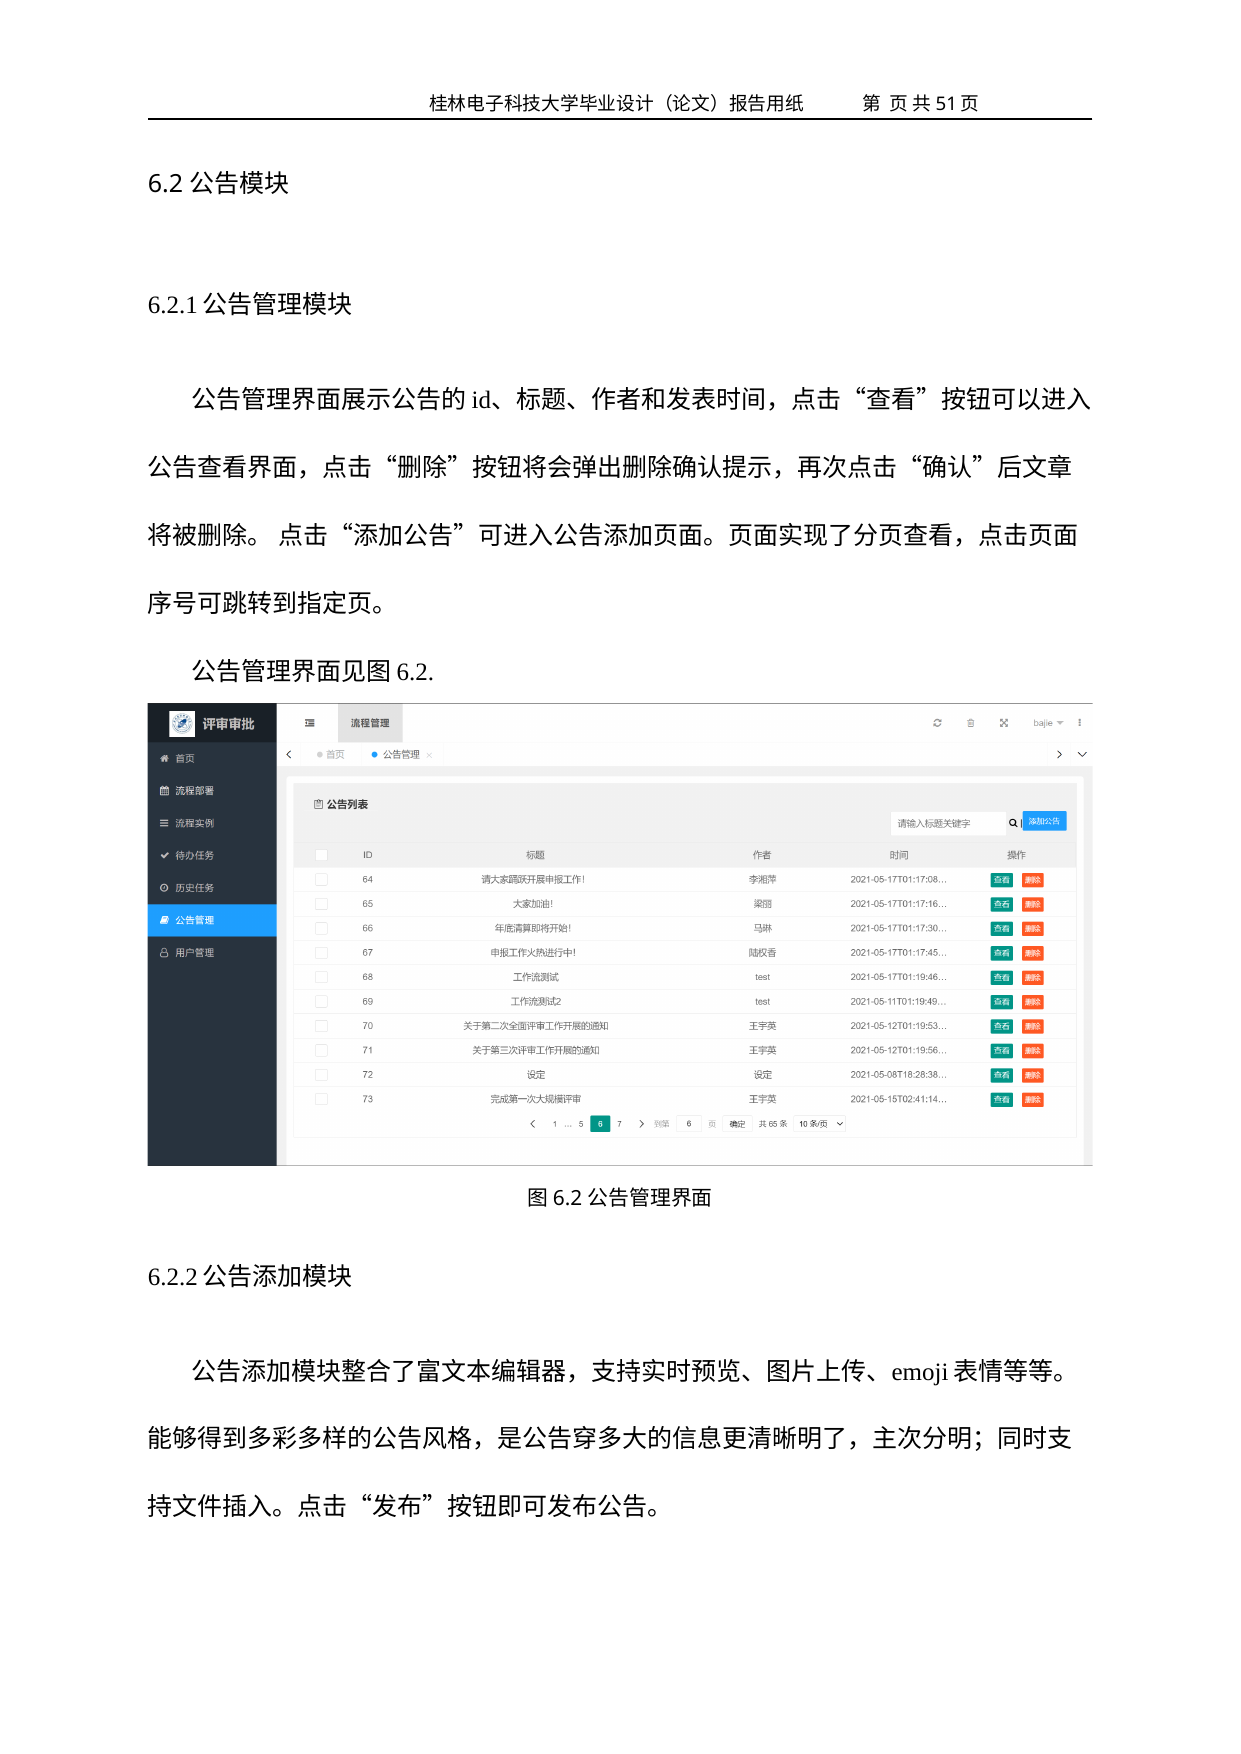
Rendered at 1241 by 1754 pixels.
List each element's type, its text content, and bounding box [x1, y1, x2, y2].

text 公告管理界面展示公告的id、标题、作者和发表时间，点击“查看”按钮可以进入公告查看界面，点击“删除”按钮将会弹出删除确认提示，再次点击“确认”后文章将被删除。 点击“添加公告”可进入公告添加页面。页面实现了分页查看，点击页面序号可跳转到指定页。 [148, 364, 1092, 636]
text 公告管理界面见图6.2. [148, 636, 1092, 703]
subtitle 6.2.2公告添加模块 [148, 1240, 1092, 1308]
subtitle 6.2.1公告管理模块 [148, 269, 1092, 337]
picture [147, 703, 1093, 1166]
text 图6.2 公告管理界面 [148, 1179, 1092, 1213]
text 公告添加模块整合了富文本编辑器，支持实时预览、图片上传、emoji表情等等。能够得到多彩多样的公告风格，是公告穿多大的信息更清晰明了，主次分明；同时支持文件插入。点击“发布”按钮即可发布公告。 [148, 1335, 1092, 1539]
subtitle 6.2 公告模块 [148, 148, 1092, 216]
